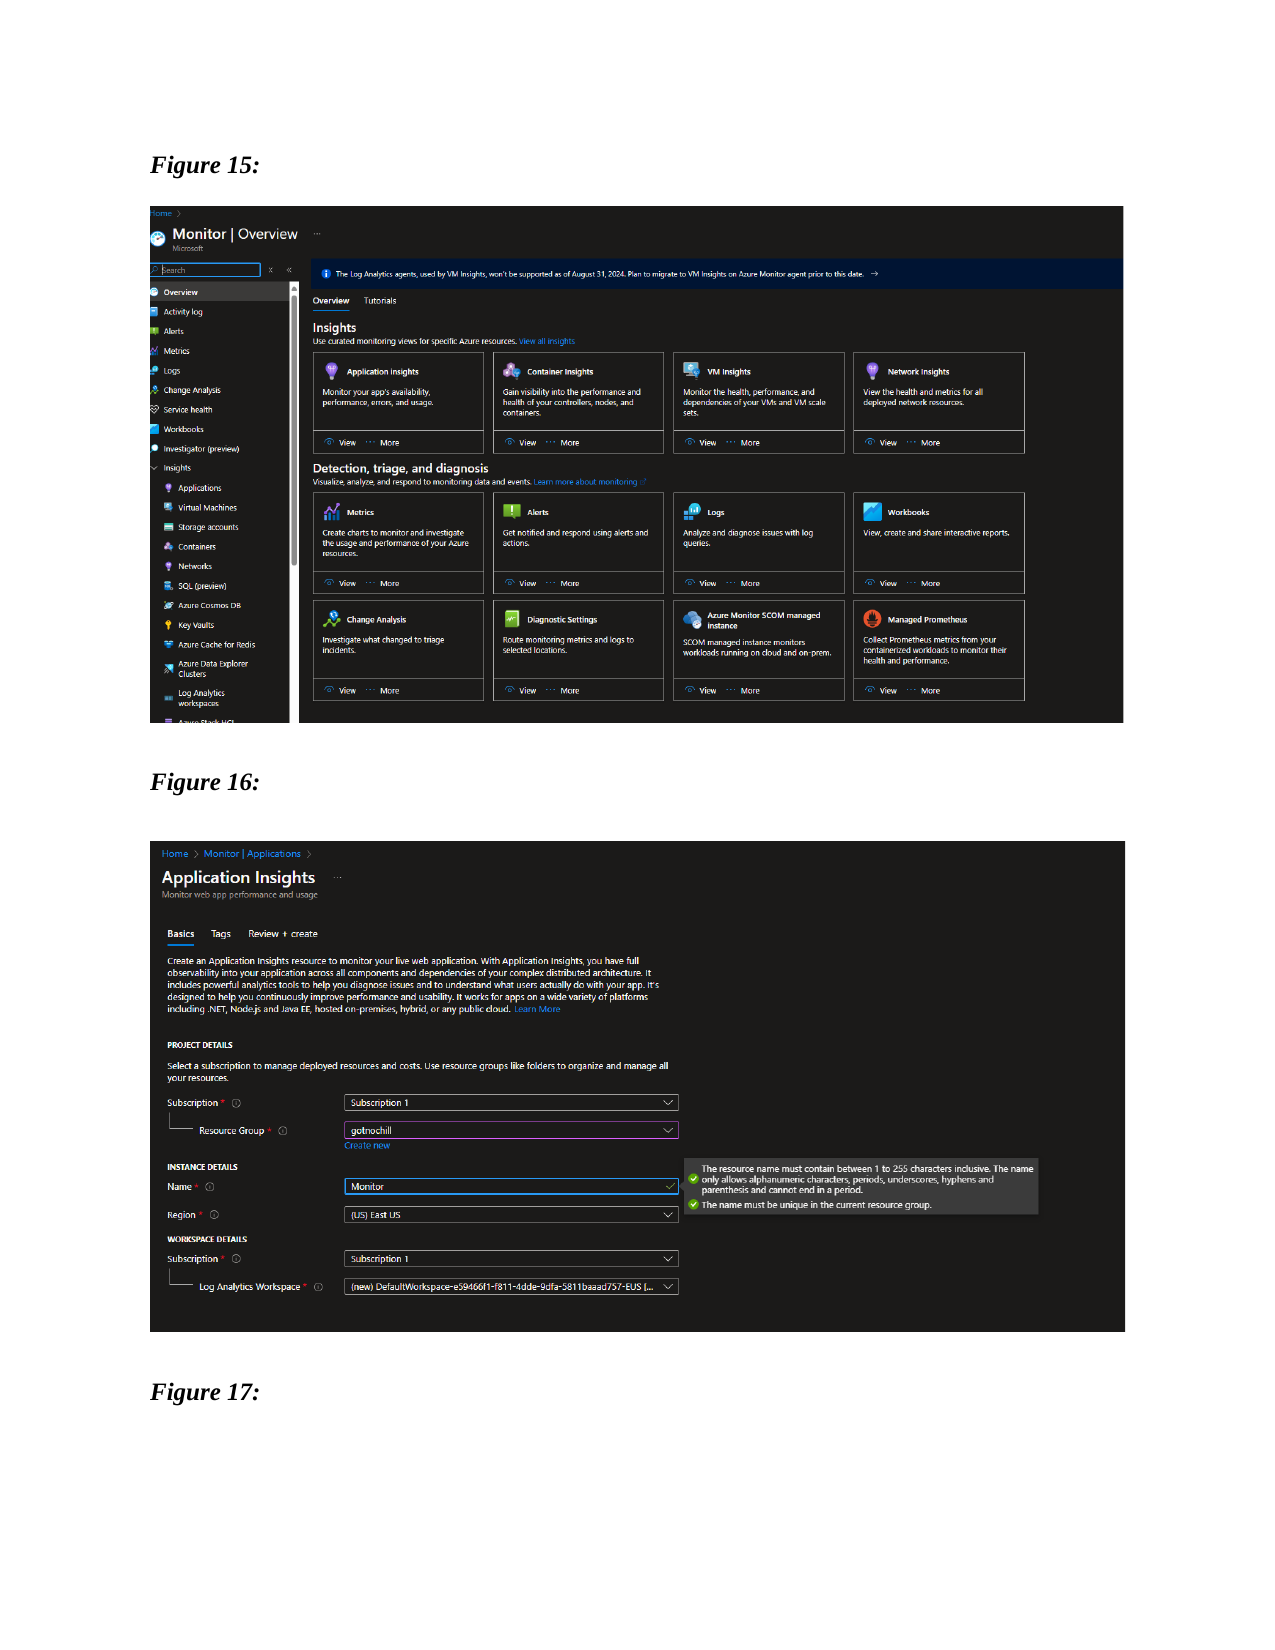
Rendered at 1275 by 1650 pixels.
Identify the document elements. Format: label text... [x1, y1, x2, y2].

text Figure 17: [150, 1377, 1125, 1405]
picture [150, 841, 1125, 1332]
text Figure 16: [150, 767, 1125, 796]
picture [150, 206, 1124, 723]
